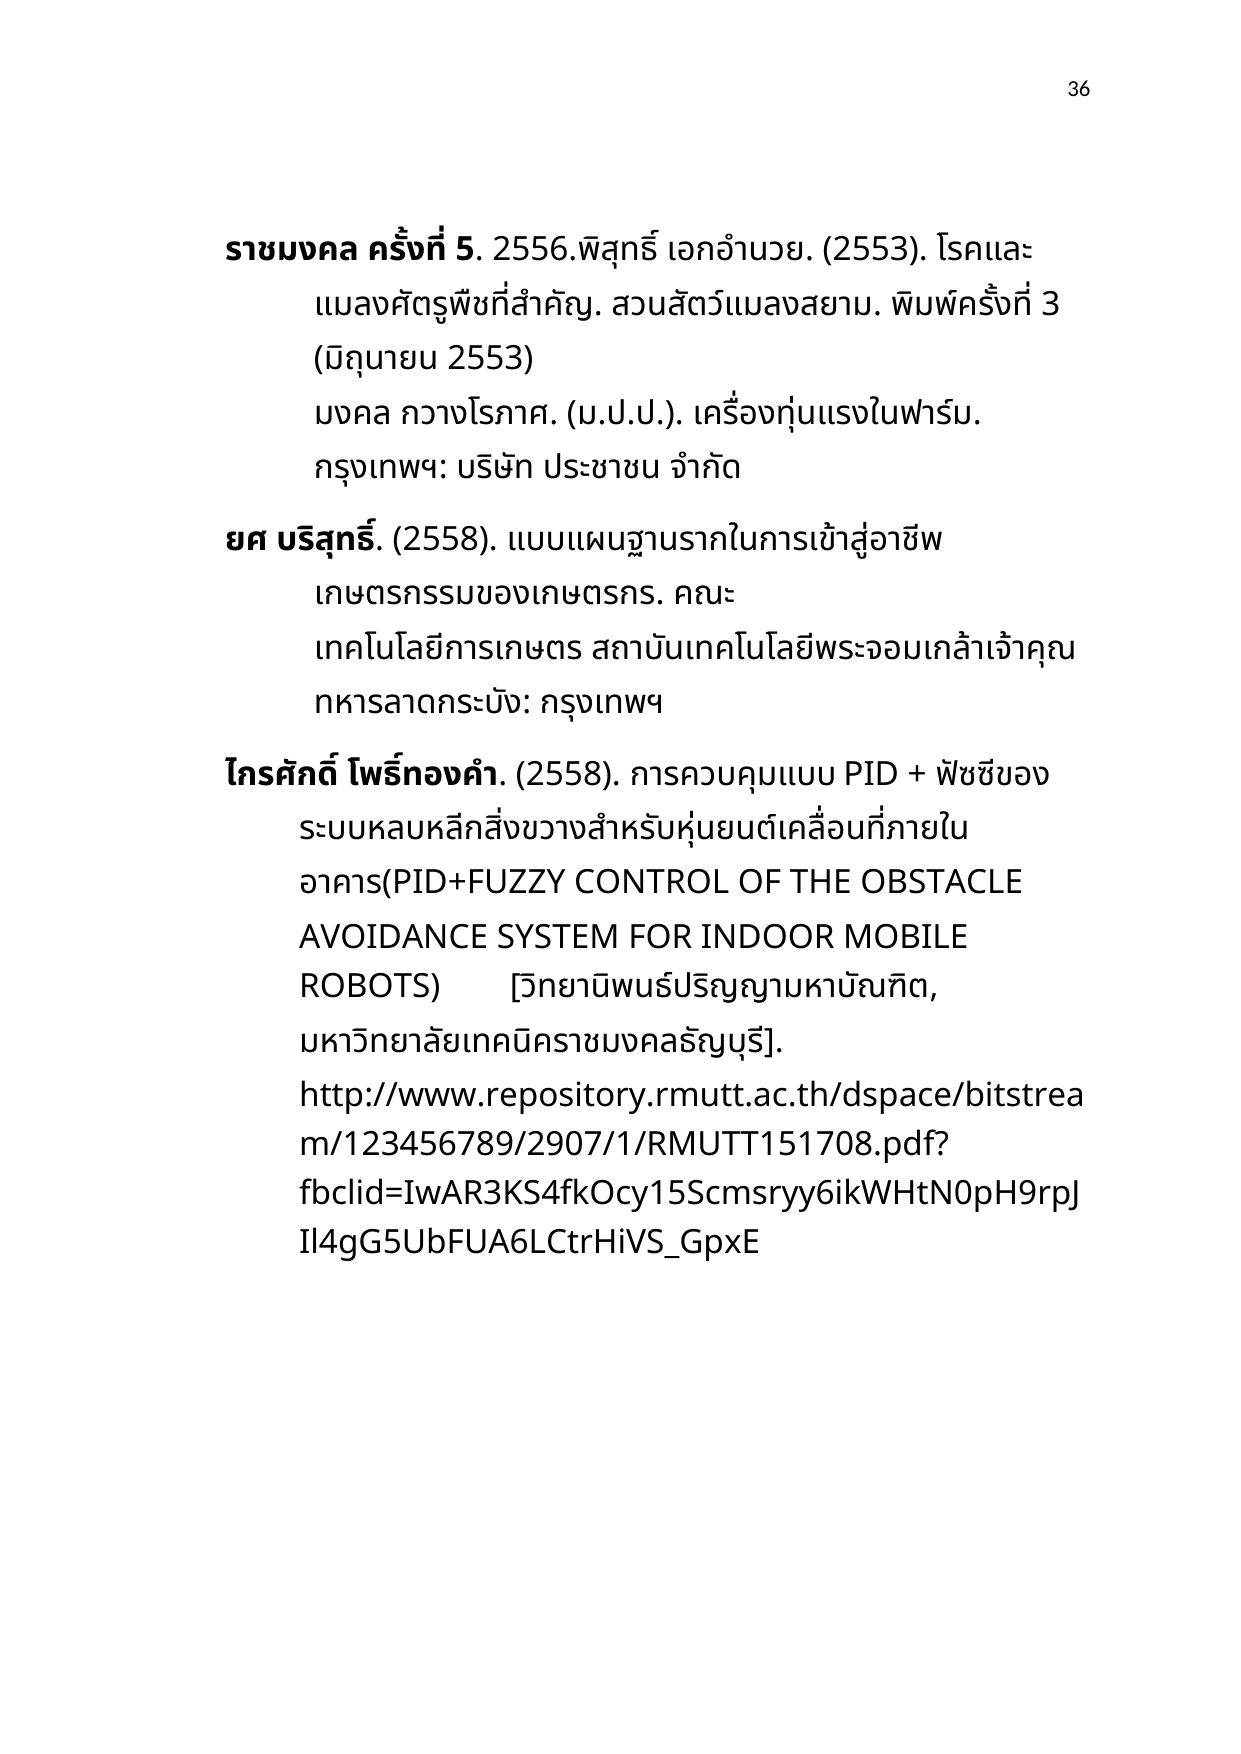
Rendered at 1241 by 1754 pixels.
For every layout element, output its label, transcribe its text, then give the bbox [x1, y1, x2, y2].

text ยศ บริสุทธิ์. (2558). แบบแผนฐานรากในการเข้าสู่อาชีพเกษตรกรรมของเกษตรกร. คณะ เทคโนโลยีการเกษตร สถาบันเทคโนโลยีพระจอมเกล้าเจ้าคุณทหารลาดกระบัง: กรุงเทพฯ [225, 514, 1090, 729]
text ราชมงคล ครั้งที่ 5. 2556.พิสุทธิ์ เอกอำนวย. (2553). โรคและแมลงศัตรูพืชที่สำคัญ. สวนสัตว์แมลงสยาม. พิมพ์ครั้งที่ 3 (มิถุนายน 2553) มงคล กวางโรภาศ. (ม.ป.ป.). เครื่องทุ่นแรงในฟาร์ม. กรุงเทพฯ: บริษัท ประชาชน จำกัด [225, 225, 1090, 494]
text ไกรศักดิ์ โพธิ์ทองคำ. (2558). การควบคุมแบบPID + ฟัซซีของระบบหลบหลีกสิ่งขวางสําหรับหุ่นยนต์เคลื่อนที่ภายในอาคาร(PID+FUZZY CONTROL OF THE OBSTACLE AVOIDANCE SYSTEM FOR INDOOR MOBILE ROBOTS) [วิทยานิพนธ์ปริญญามหาบัณฑิต, มหาวิทยาลัยเทคนิคราชมงคลธัญบุรี]. http://www.repository.rmutt.ac.th/dspace/bitstream/123456789/2907/1/RMUTT151708.pdf?fbclid=IwAR3KS4fkOcy15Scmsryy6ikWHtN0pH9rpJIl4gG5UbFUA6LCtrHiVS_GpxE [225, 749, 1090, 1263]
